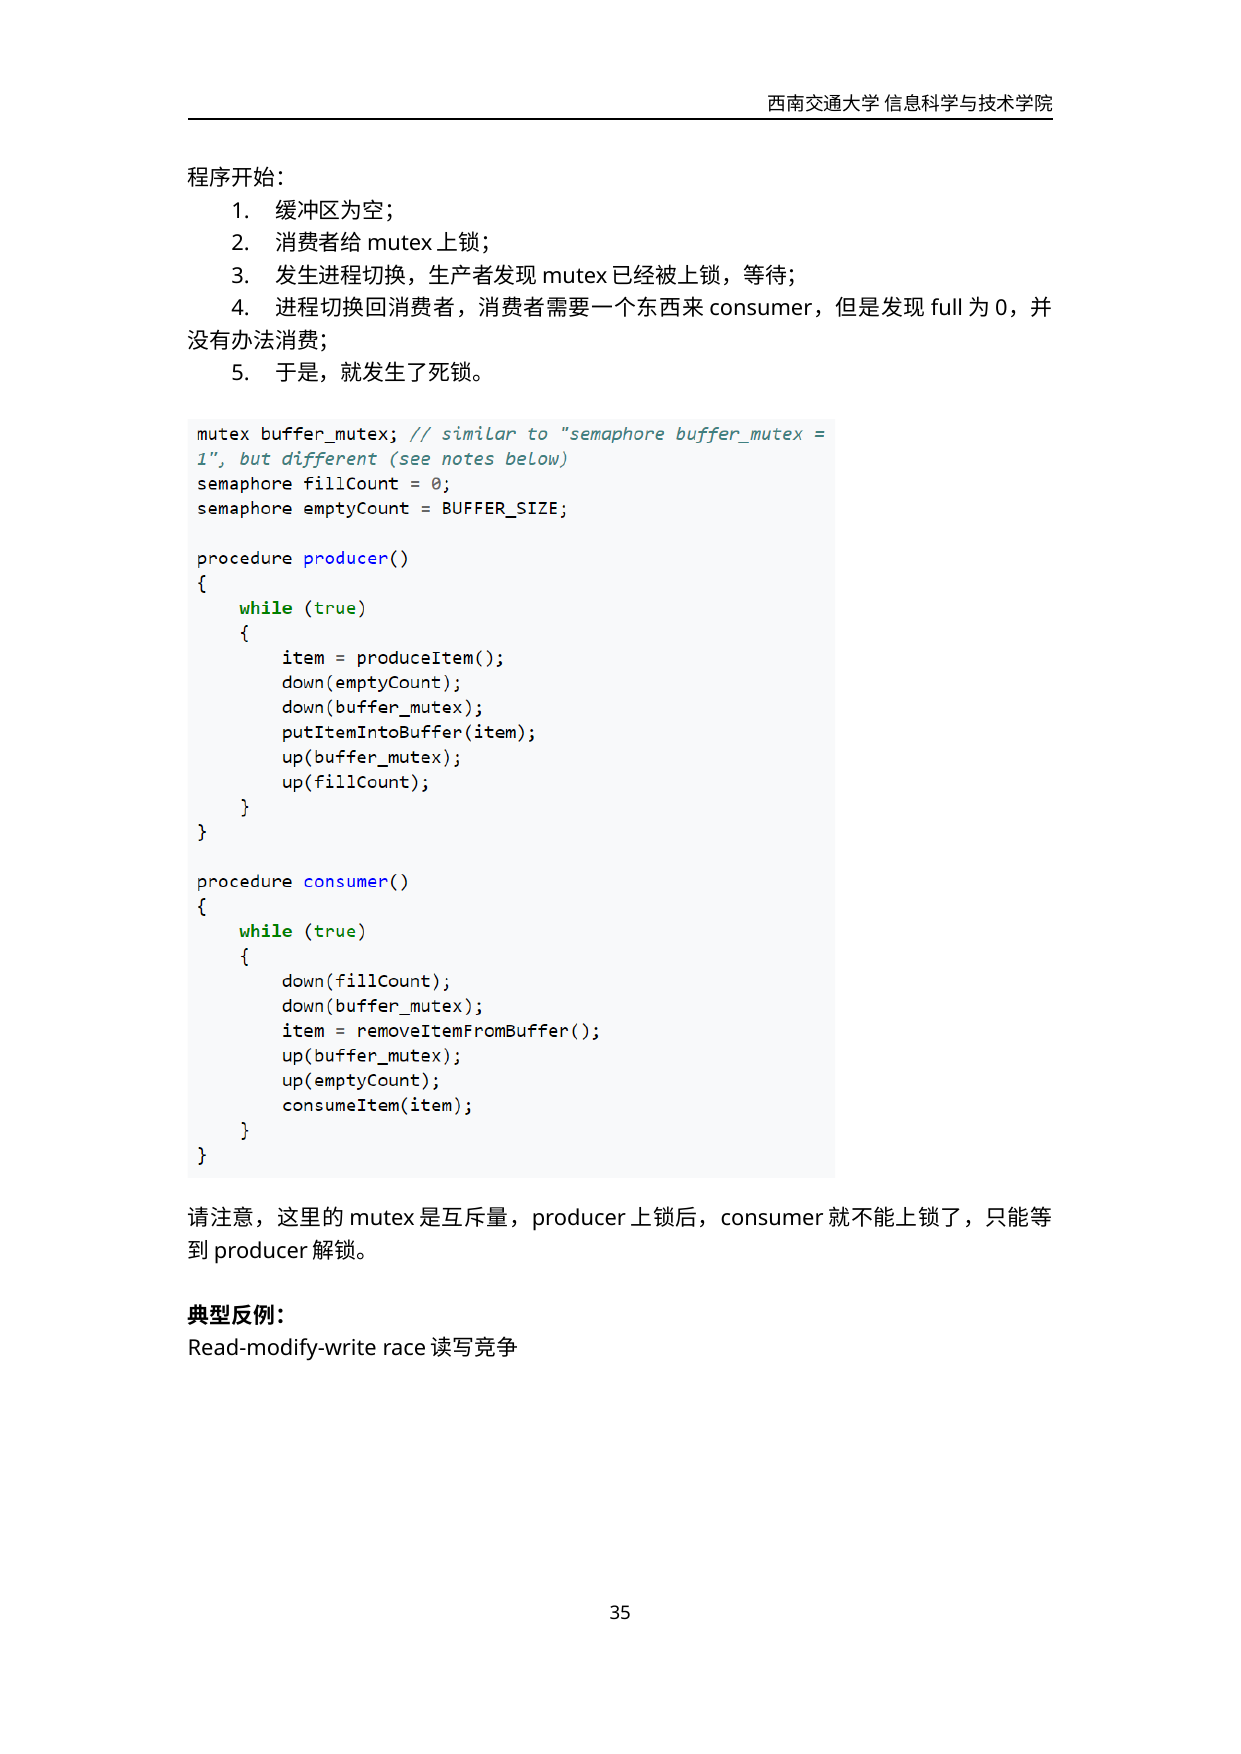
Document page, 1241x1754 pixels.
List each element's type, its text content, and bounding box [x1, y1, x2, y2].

list 发生进程切换，生产者发现mutex已经被上锁，等待； [187, 257, 1053, 290]
list 于是，就发生了死锁。 [187, 355, 1053, 387]
picture [187, 419, 836, 1178]
list 消费者给mutex上锁； [187, 225, 1053, 257]
text Read-modify-write race读写竞争 [187, 1330, 1053, 1362]
text 请注意，这里的mutex是互斥量，producer上锁后，consumer就不能上锁了，只能等到producer解锁。 [187, 1200, 1053, 1265]
text 程序开始： [187, 160, 1053, 192]
list 进程切换回消费者，消费者需要一个东西来consumer，但是发现full为0，并没有办法消费； [187, 290, 1053, 355]
list 缓冲区为空； [187, 192, 1053, 225]
text 典型反例： [187, 1297, 1053, 1330]
